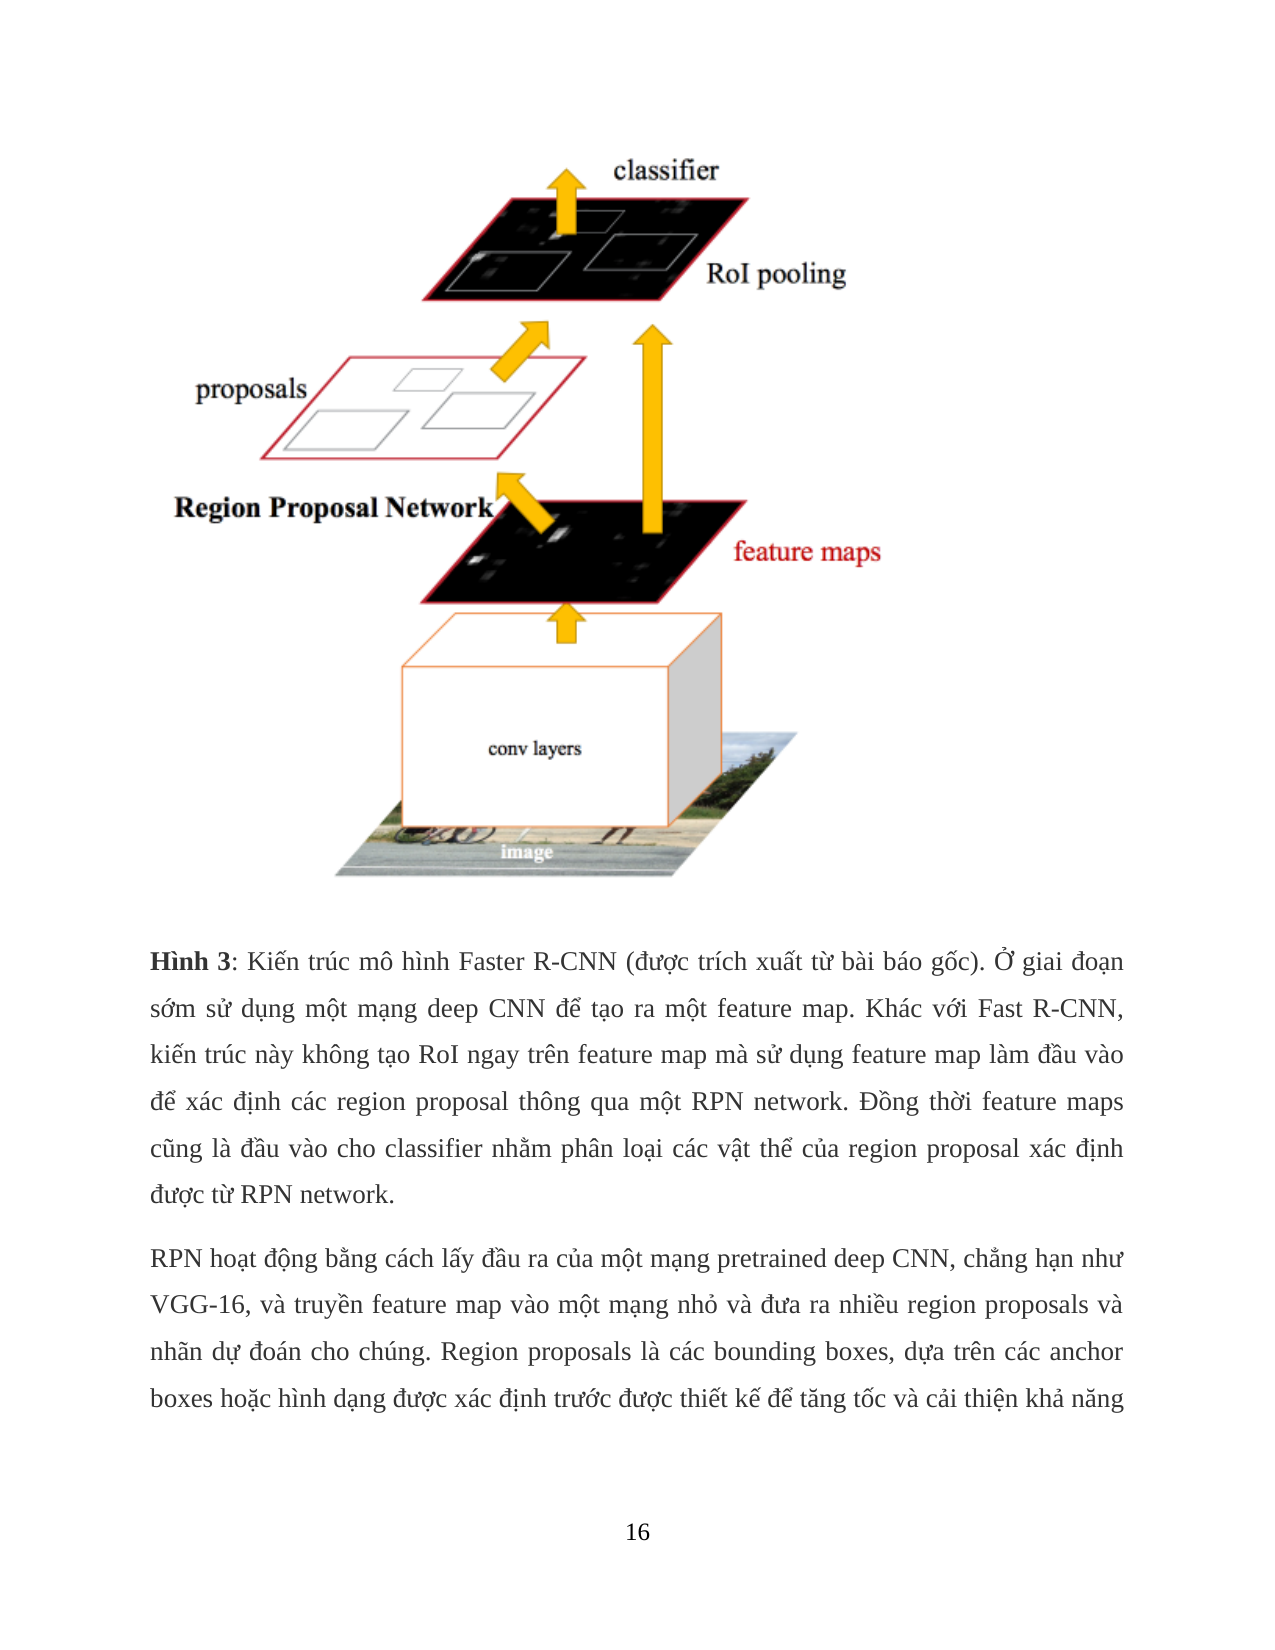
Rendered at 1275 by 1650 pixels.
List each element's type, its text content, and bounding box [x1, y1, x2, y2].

text Hình 3: Kiến trúc mô hình Faster R-CNN (được trích xuất từ bài báo gốc). Ở giai đoạn sớm sử dụng một mạng deep CNN để tạo ra một feature map. Khác với Fast R-CNN, kiến trúc này không tạo RoI ngay trên feature map mà sử dụng feature map làm đầu vào để xác định các region proposal thông qua một RPN network. Đồng thời feature maps cũng là đầu vào cho classifier nhằm phân loại các vật thể của region proposal xác định được từ RPN network. [150, 945, 1125, 1210]
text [150, 1242, 1125, 1413]
picture [150, 132, 943, 915]
